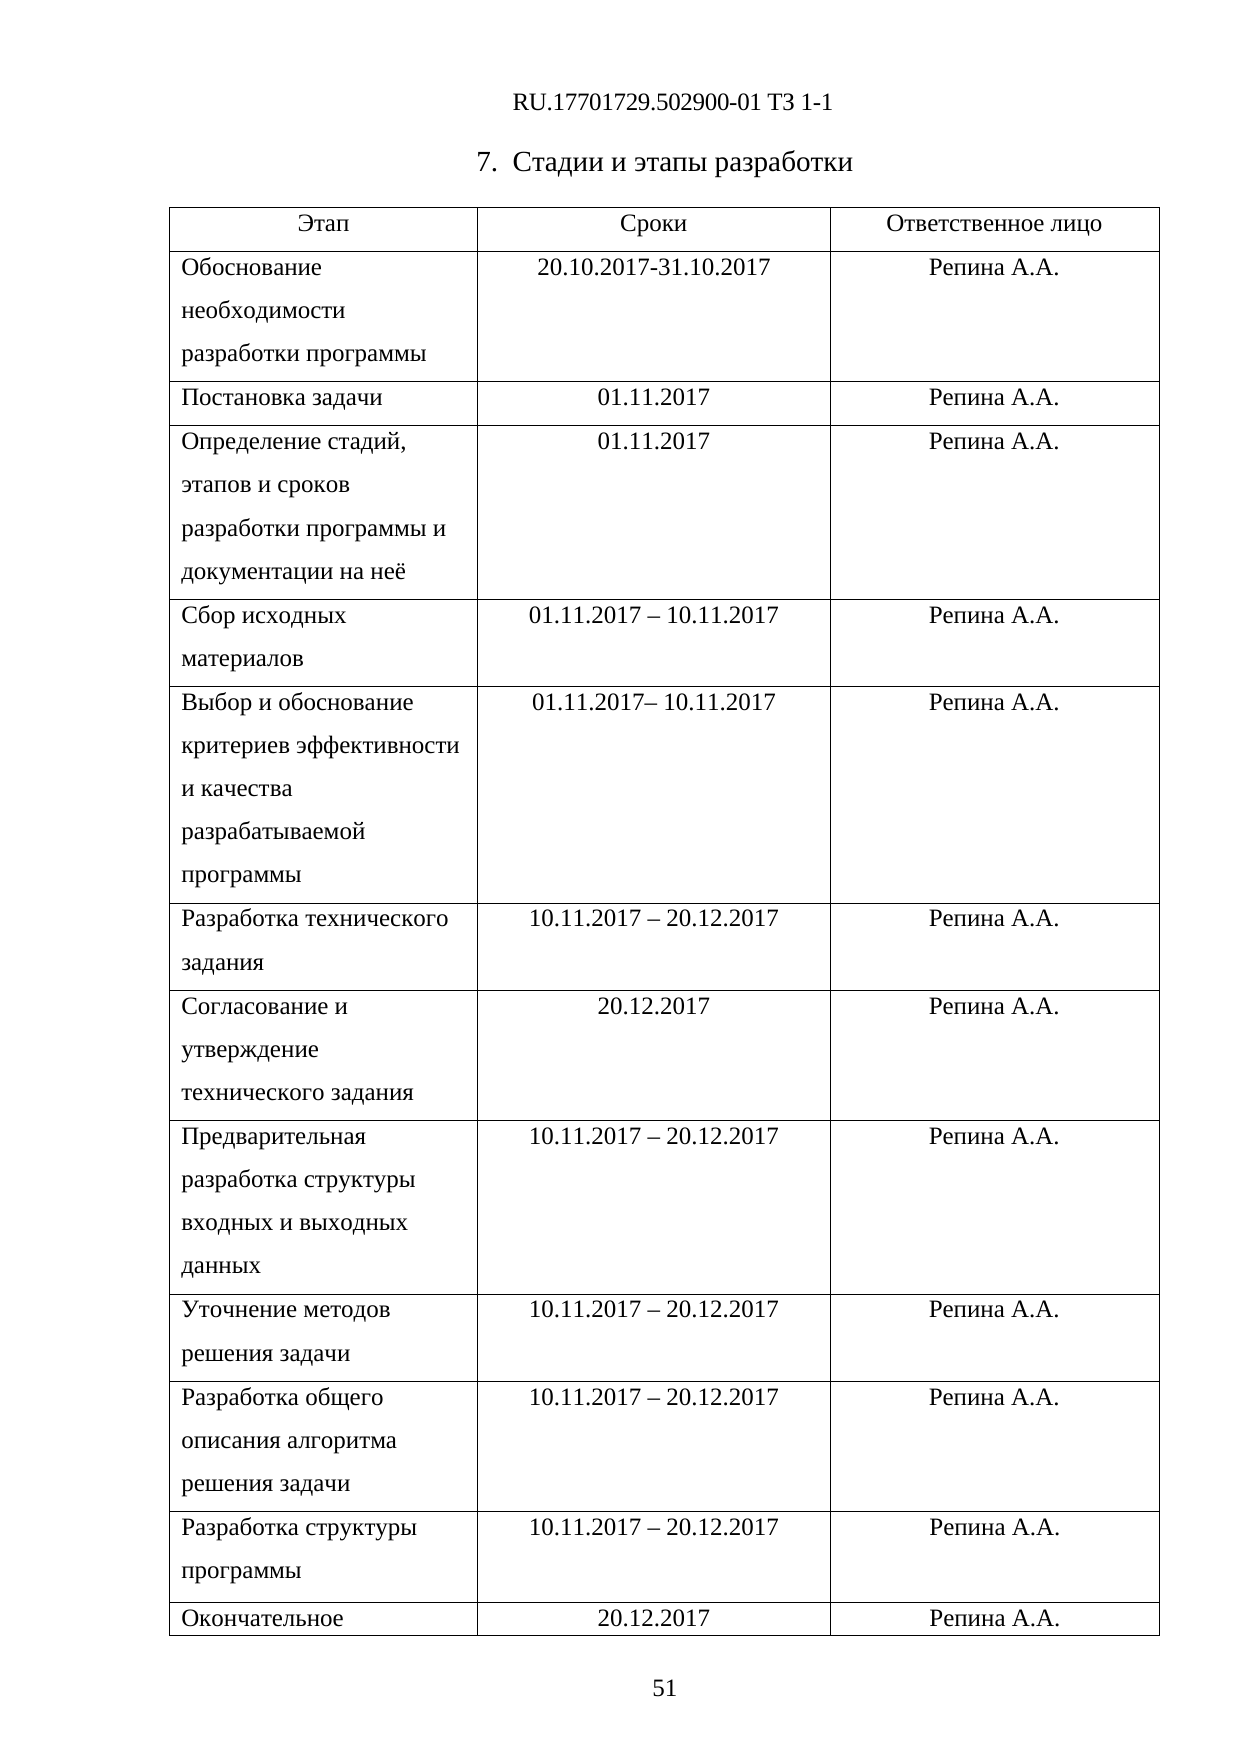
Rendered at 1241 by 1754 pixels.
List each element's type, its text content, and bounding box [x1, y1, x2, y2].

table_cell Репина А.А. [831, 252, 1159, 381]
table_cell 01.11.2017 [478, 382, 830, 425]
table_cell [170, 1603, 477, 1635]
table_cell 10.11.2017 – 20.12.2017 [478, 1295, 830, 1381]
table_cell Уточнение методов решения задачи [170, 1295, 477, 1381]
subtitle 7. Стадии и этапы разработки [148, 144, 1181, 178]
table_cell Репина А.А. [831, 1295, 1159, 1381]
table_cell Репина А.А. [831, 1512, 1159, 1602]
table_cell Определение стадий, этапов и сроков разработки программы и документации на неё [170, 426, 477, 599]
table_cell Сбор исходных материалов [170, 600, 477, 686]
table_cell 10.11.2017 – 20.12.2017 [478, 1512, 830, 1602]
table_cell 01.11.2017 – 10.11.2017 [478, 600, 830, 686]
table_cell 20.12.2017 [478, 991, 830, 1120]
table_cell Разработка технического задания [170, 904, 477, 990]
table_cell Репина А.А. [831, 600, 1159, 686]
table_cell Репина А.А. [831, 904, 1159, 990]
table_cell Репина А.А. [831, 991, 1159, 1120]
table_cell 20.10.2017-31.10.2017 [478, 252, 830, 381]
table_cell Разработка структуры программы [170, 1512, 477, 1602]
table_cell 10.11.2017 – 20.12.2017 [478, 904, 830, 990]
table_cell 01.11.2017 [478, 426, 830, 599]
table_cell 10.11.2017 – 20.12.2017 [478, 1382, 830, 1511]
table_cell Обоснование необходимости разработки программы [170, 252, 477, 381]
table_cell Репина А.А. [831, 1603, 1159, 1635]
table_cell 01.11.2017– 10.11.2017 [478, 687, 830, 902]
table_cell Репина А.А. [831, 1382, 1159, 1511]
table_cell Согласование и утверждение технического задания [170, 991, 477, 1120]
table_header Сроки [478, 208, 830, 251]
table_header Этап [170, 208, 477, 251]
table_header Ответственное лицо [831, 208, 1159, 251]
table_cell Репина А.А. [831, 1121, 1159, 1293]
table_cell Предварительная разработка структуры входных и выходных данных [170, 1121, 477, 1293]
table_cell Разработка общего описания алгоритма решения задачи [170, 1382, 477, 1511]
table_cell 10.11.2017 – 20.12.2017 [478, 1121, 830, 1293]
table_cell 20.12.2017 [478, 1603, 830, 1635]
table_cell Репина А.А. [831, 426, 1159, 599]
table_cell Репина А.А. [831, 382, 1159, 425]
table_cell Постановка задачи [170, 382, 477, 425]
table_cell Выбор и обоснование критериев эффективности и качества разрабатываемой программы [170, 687, 477, 902]
table_cell Репина А.А. [831, 687, 1159, 902]
